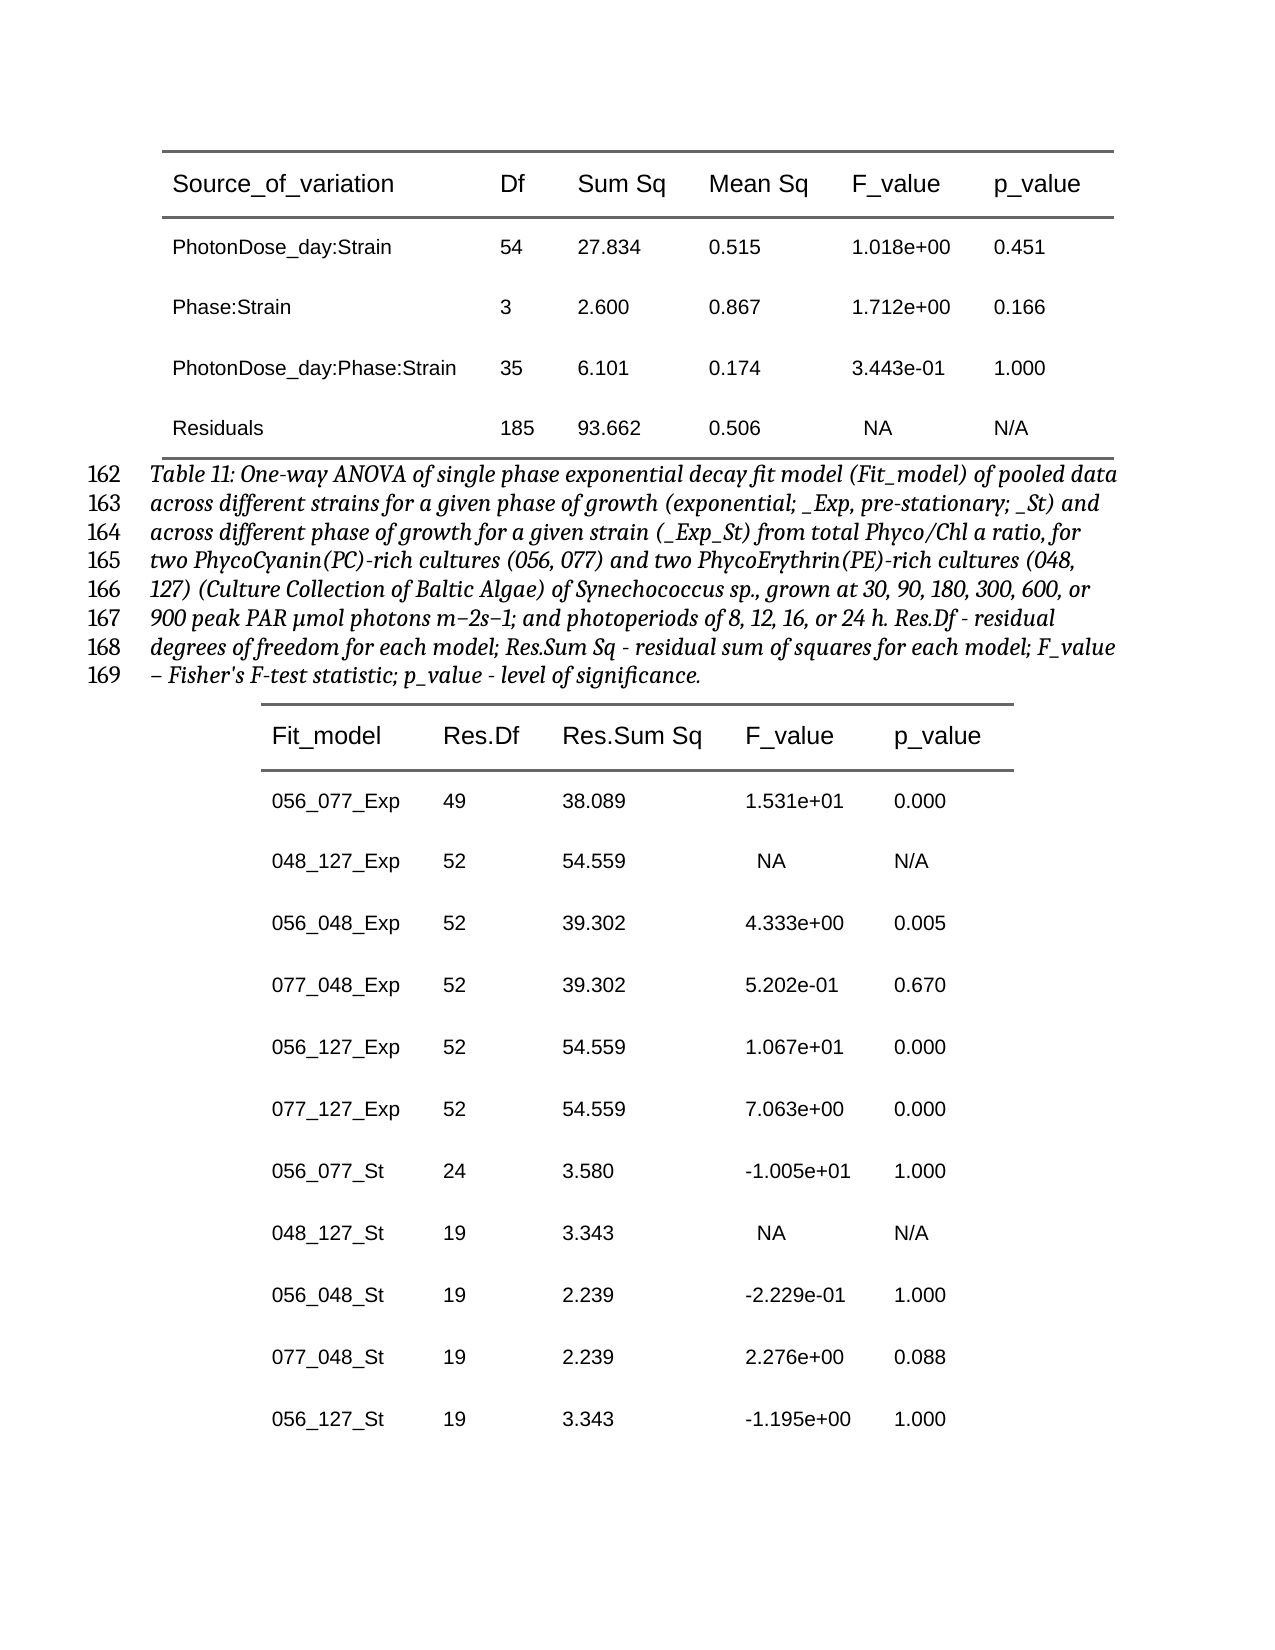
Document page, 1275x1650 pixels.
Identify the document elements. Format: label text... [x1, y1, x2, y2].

table_cell 19 [433, 1326, 552, 1388]
table_cell 0.867 [698, 278, 841, 336]
table_header Sum Sq [567, 153, 698, 216]
table_cell 048_127_Exp [261, 830, 432, 892]
table_cell 0.005 [884, 892, 1014, 954]
table_cell 39.302 [552, 954, 735, 1016]
table_cell 077_048_Exp [261, 954, 432, 1016]
table_cell 54.559 [552, 830, 735, 892]
table_cell 52 [433, 830, 552, 892]
table_header p_value [884, 706, 1014, 768]
table_cell 056_127_Exp [261, 1016, 432, 1078]
table_cell PhotonDose_day:Phase:Strain [162, 336, 489, 399]
table_cell 0.670 [884, 954, 1014, 1016]
table_cell 54 [489, 219, 567, 278]
table_header Mean Sq [698, 153, 841, 216]
table_cell 048_127_St [261, 1202, 432, 1264]
table_cell 2.239 [552, 1326, 735, 1388]
table_cell 1.712e+00 [841, 278, 983, 336]
table_cell -1.005e+01 [735, 1140, 883, 1202]
table_cell 6.101 [567, 336, 698, 399]
table_cell 19 [433, 1388, 552, 1450]
table_cell 52 [433, 1016, 552, 1078]
table_cell 0.166 [983, 278, 1113, 336]
table_header Res.Sum Sq [552, 706, 735, 768]
table_cell 2.600 [567, 278, 698, 336]
table_cell 39.302 [552, 892, 735, 954]
table_cell 3 [489, 278, 567, 336]
table_cell 0.506 [698, 399, 841, 457]
table_cell 49 [433, 772, 552, 830]
table_cell N/A [983, 399, 1113, 457]
table_cell Phase:Strain [162, 278, 489, 336]
table_header F_value [735, 706, 883, 768]
table_cell 0.000 [884, 1016, 1014, 1078]
table_cell 056_048_Exp [261, 892, 432, 954]
table_cell 0.515 [698, 219, 841, 278]
table_cell 38.089 [552, 772, 735, 830]
table_cell 3.343 [552, 1388, 735, 1450]
table_cell 1.531e+01 [735, 772, 883, 830]
table_cell 2.239 [552, 1264, 735, 1326]
table_cell 3.580 [552, 1140, 735, 1202]
table_cell Residuals [162, 399, 489, 457]
table_cell 54.559 [552, 1078, 735, 1140]
table_header p_value [983, 153, 1113, 216]
table_cell 077_048_St [261, 1326, 432, 1388]
table_cell NA [841, 399, 983, 457]
table_cell 0.174 [698, 336, 841, 399]
table_cell 27.834 [567, 219, 698, 278]
table_cell 1.018e+00 [841, 219, 983, 278]
table_cell N/A [884, 830, 1014, 892]
table_cell 2.276e+00 [735, 1326, 883, 1388]
table_cell -2.229e-01 [735, 1264, 883, 1326]
table_cell 54.559 [552, 1016, 735, 1078]
table_cell 35 [489, 336, 567, 399]
table_cell NA [735, 830, 883, 892]
table_cell 3.443e-01 [841, 336, 983, 399]
table_header Source_of_variation [162, 153, 489, 216]
table_cell 0.451 [983, 219, 1113, 278]
table_cell 52 [433, 1078, 552, 1140]
table_cell 185 [489, 399, 567, 457]
table_cell PhotonDose_day:Strain [162, 219, 489, 278]
table_cell 52 [433, 954, 552, 1016]
table_cell 056_127_St [261, 1388, 432, 1450]
table_cell N/A [884, 1202, 1014, 1264]
table_cell 1.000 [983, 336, 1113, 399]
table_cell 4.333e+00 [735, 892, 883, 954]
table_cell 52 [433, 892, 552, 954]
table_cell 3.343 [552, 1202, 735, 1264]
table_cell 1.000 [884, 1264, 1014, 1326]
table_header F_value [841, 153, 983, 216]
table_cell -1.195e+00 [735, 1388, 883, 1450]
table_cell 077_127_Exp [261, 1078, 432, 1140]
table_cell 93.662 [567, 399, 698, 457]
table_header Fit_model [261, 706, 432, 768]
table_cell 24 [433, 1140, 552, 1202]
table_cell 1.067e+01 [735, 1016, 883, 1078]
table_cell 056_077_St [261, 1140, 432, 1202]
table_cell 0.088 [884, 1326, 1014, 1388]
table_cell 1.000 [884, 1140, 1014, 1202]
table_cell 1.000 [884, 1388, 1014, 1450]
table_cell 19 [433, 1202, 552, 1264]
table_cell 5.202e-01 [735, 954, 883, 1016]
table_header Res.Df [433, 706, 552, 768]
table_cell 056_048_St [261, 1264, 432, 1326]
table_header Df [489, 153, 567, 216]
table_cell 7.063e+00 [735, 1078, 883, 1140]
table_cell 0.000 [884, 1078, 1014, 1140]
table_cell 0.000 [884, 772, 1014, 830]
table_cell NA [735, 1202, 883, 1264]
text Table 11: One-way ANOVA of single phase exponential decay fit model (Fit_model) of pooled data across different strains for a given phase of growth (exponential; _Exp, pre-stationary; _St) and across different phase of growth for a given strain (_Exp_St) from total Phyco/Chl a ratio, for two PhycoCyanin(PC)-rich cultures (056, 077) and two PhycoErythrin(PE)-rich cultures (048, 127) (Culture Collection of Baltic Algae) of Synechococcus sp., grown at 30, 90, 180, 300, 600, or 900 peak PAR µmol photons m−2s−1; and photoperiods of 8, 12, 16, or 24 h. Res.Df - residual degrees of freedom for each model; Res.Sum Sq - residual sum of squares for each model; F_value – Fisher's F-test statistic; p_value - level of significance. [150, 460, 1125, 690]
table_cell 056_077_Exp [261, 772, 432, 830]
table_cell 19 [433, 1264, 552, 1326]
